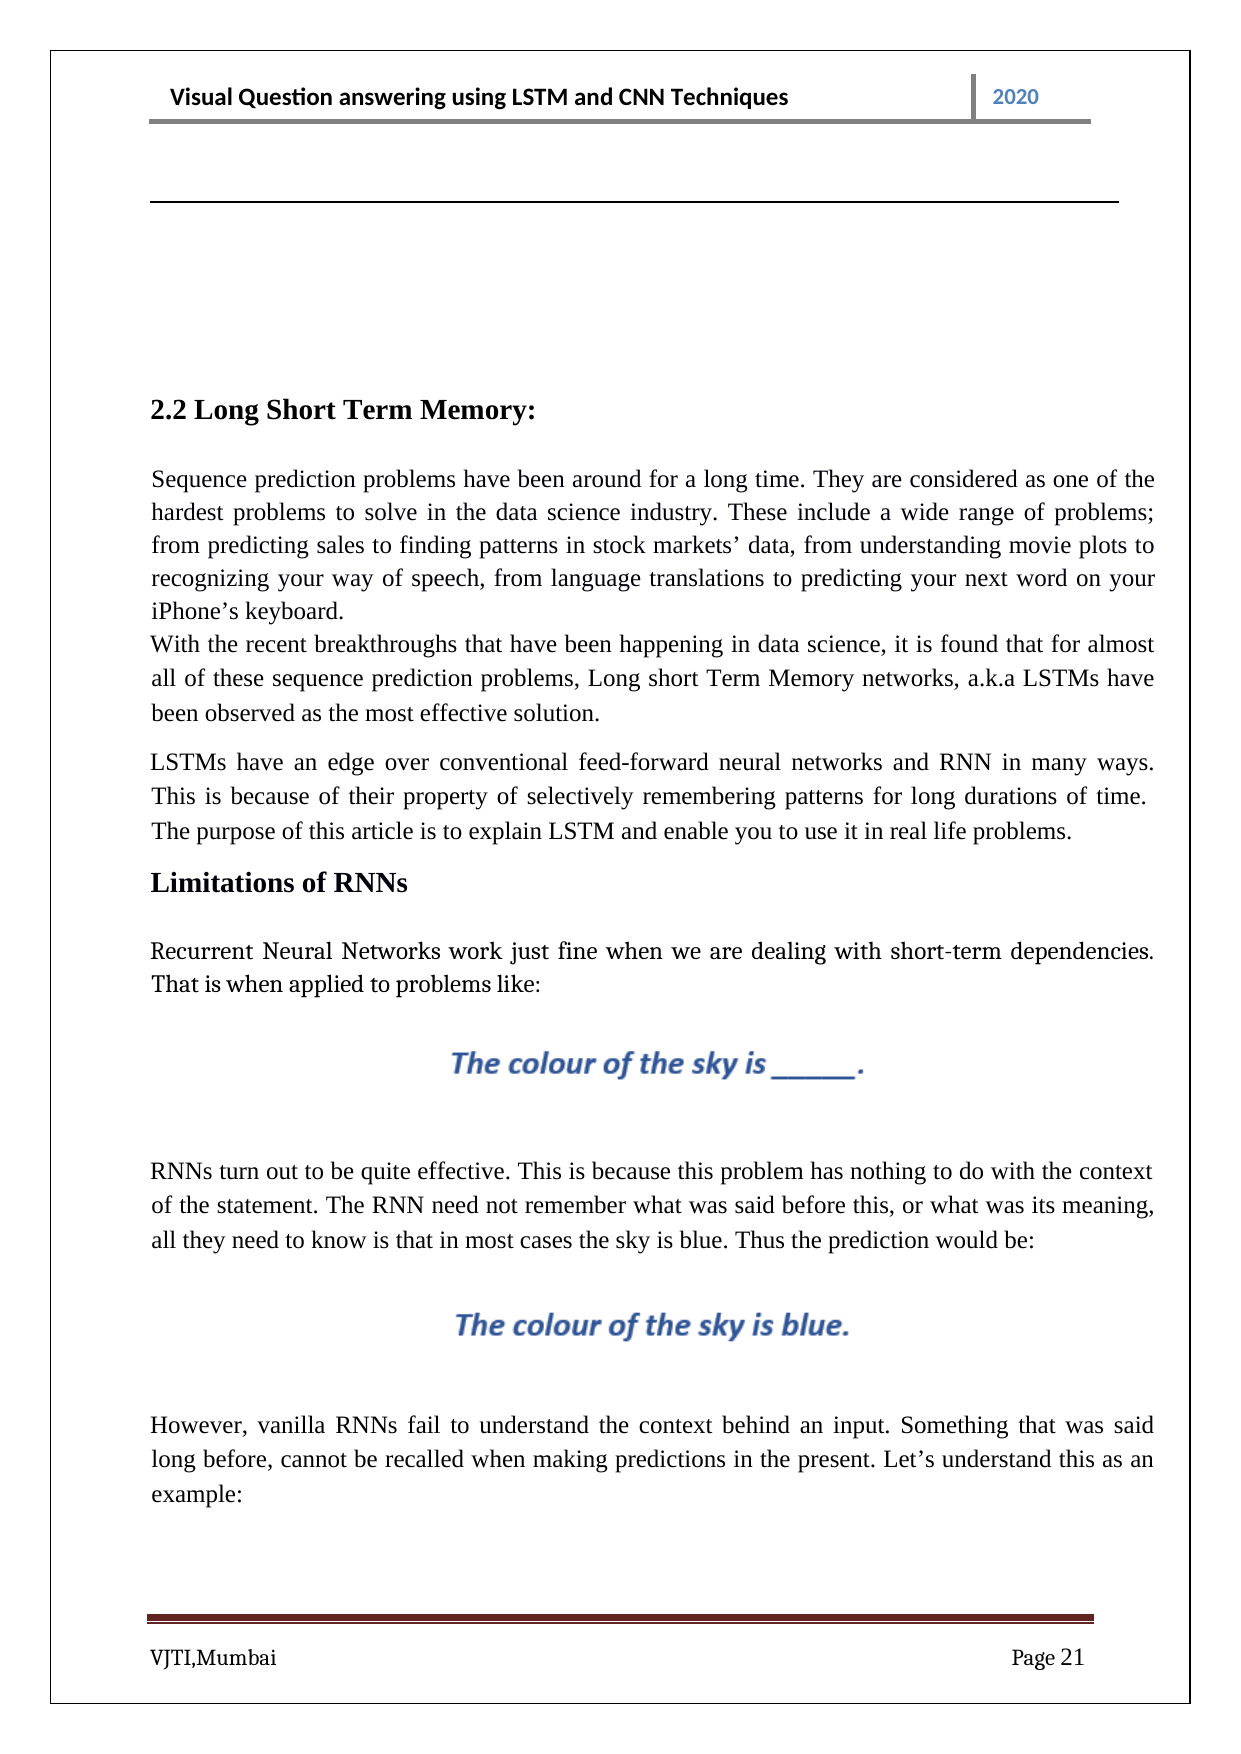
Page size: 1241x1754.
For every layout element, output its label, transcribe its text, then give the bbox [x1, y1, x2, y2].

text LSTMs have an edge over conventional feed-forward neural networks and RNN in many ways. This is because of their property of selectively remembering patterns for long durations of time. The purpose of this article is to explain LSTM and enable you to use it in real life problems. [150, 747, 1155, 845]
text 2.2 Long Short Term Memory: [150, 392, 1156, 426]
picture [412, 1002, 894, 1136]
text Sequence prediction problems have been around for a long time. They are considered as one of the hardest problems to solve in the data science industry. These include a wide range of problems; from predicting sales to finding patterns in stock markets’ data, from understanding movie plots to recognizing your way of speech, from language translations to predicting your next word on your iPhone’s keyboard. [150, 431, 1156, 625]
text With the recent breakthroughs that have been happening in data science, it is found that for almost all of these sequence prediction problems, Long short Term Memory networks, a.k.a LSTMs have been observed as the most effective solution. [150, 629, 1155, 727]
text RNNs turn out to be quite effective. This is because this problem has nothing to do with the context of the statement. The RNN need not remember what was said before this, or what was its meaning, all they need to know is that in most cases the sky is blue. Thus the prediction would be: [150, 1156, 1155, 1253]
subtitle Limitations of RNNs [150, 865, 1156, 898]
text Recurrent Neural Networks work just fine when we are dealing with short-term dependencies. That is when applied to problems like: [150, 937, 1155, 998]
picture [425, 1273, 880, 1390]
text However, vanilla RNNs fail to understand the context behind an input. Something that was said long before, cannot be recalled when making predictions in the present. Let’s understand this as an example: [150, 1410, 1155, 1507]
